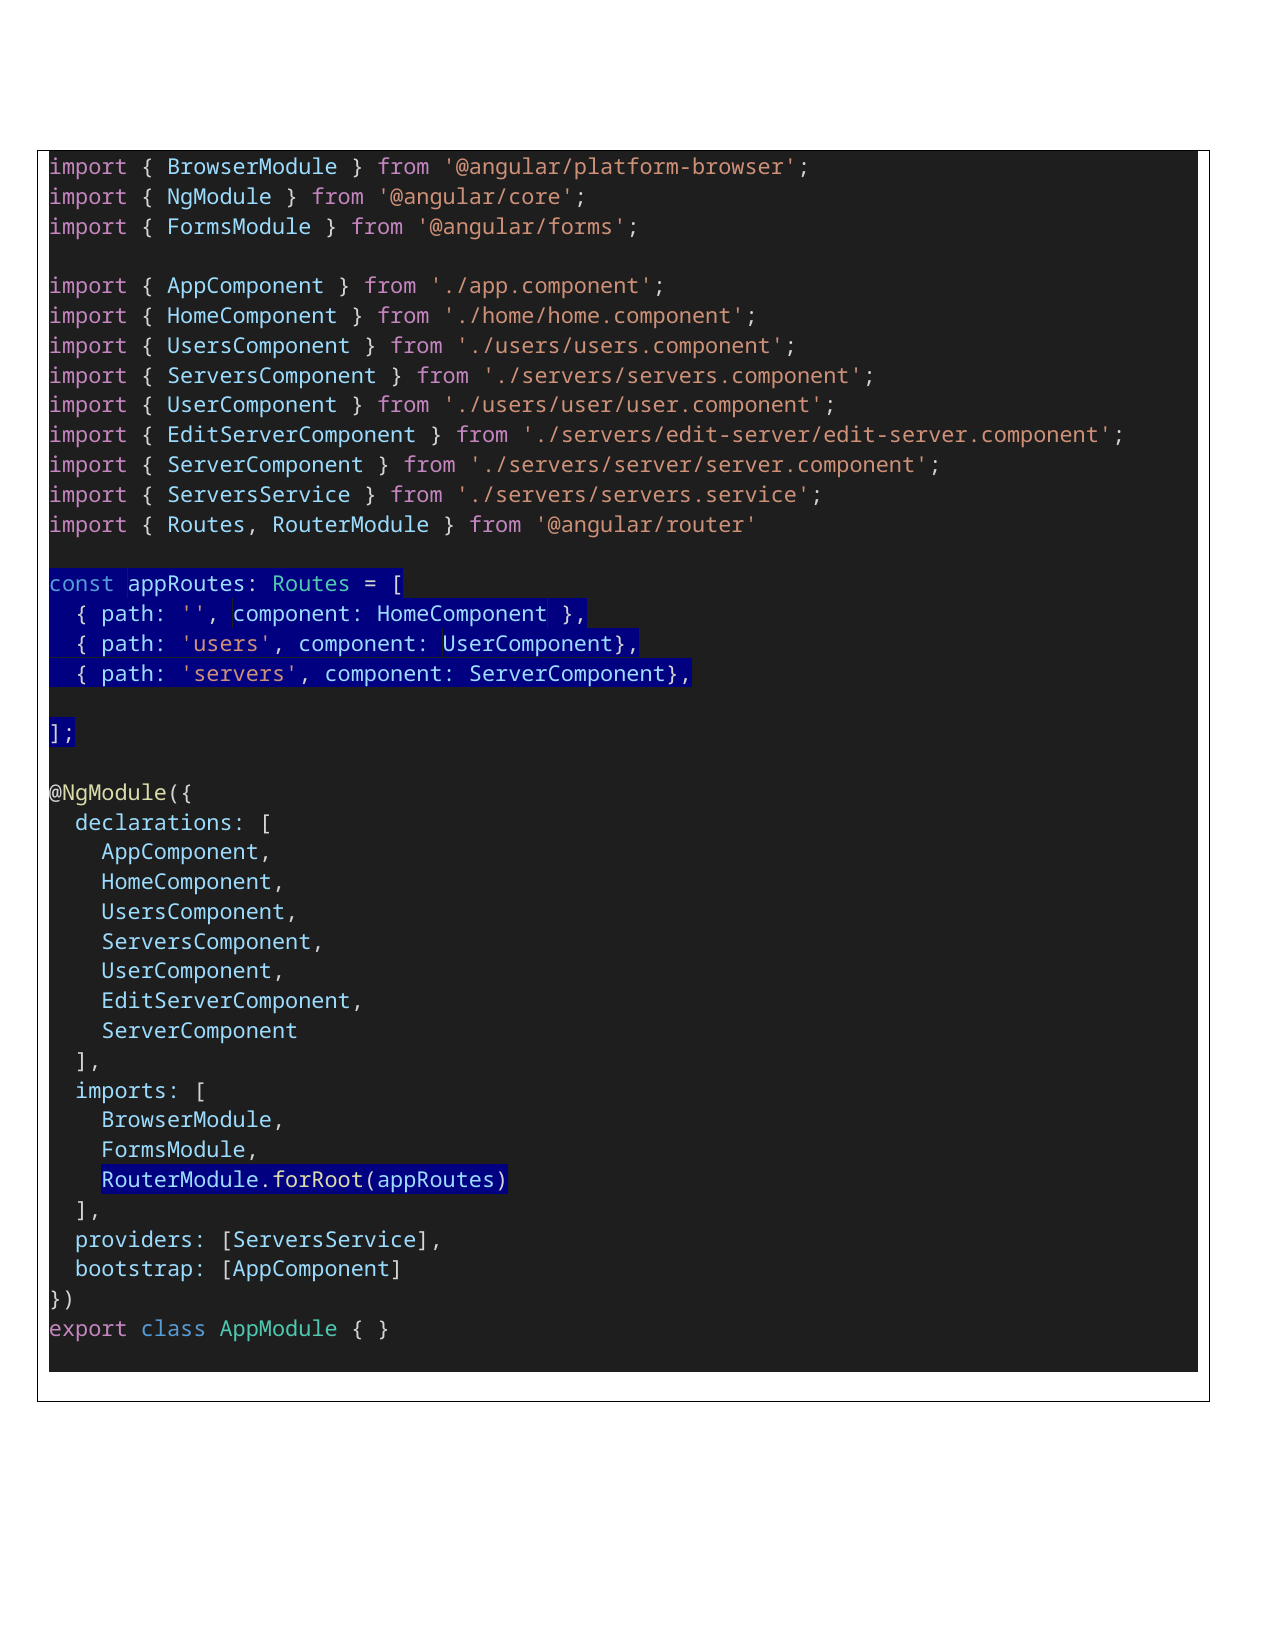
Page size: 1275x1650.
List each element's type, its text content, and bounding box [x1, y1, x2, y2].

table_header import { BrowserModule } from '@angular/platform-browser'; import { NgModule } from '@angular/core'; import { FormsModule } from '@angular/forms'; import { AppComponent } from './app.component'; import { HomeComponent } from './home/home.component'; import { UsersComponent } from './users/users.component'; import { ServersComponent } from './servers/servers.component'; import { UserComponent } from './users/user/user.component'; import { EditServerComponent } from './servers/edit-server/edit-server.component'; import { ServerComponent } from './servers/server/server.component'; import { ServersService } from './servers/servers.service'; import { Routes, RouterModule } from '@angular/router' const appRoutes: Routes = [ { path: '', component: HomeComponent }, { path: 'users', component: UserComponent}, { path: 'servers', component: ServerComponent}, ]; @NgModule({ declarations: [ AppComponent, HomeComponent, UsersComponent, ServersComponent, UserComponent, EditServerComponent, ServerComponent ], imports: [ BrowserModule, FormsModule, RouterModule.forRoot(appRoutes) ], providers: [ServersService], bootstrap: [AppComponent] }) export class AppModule { } [38, 151, 1209, 1401]
